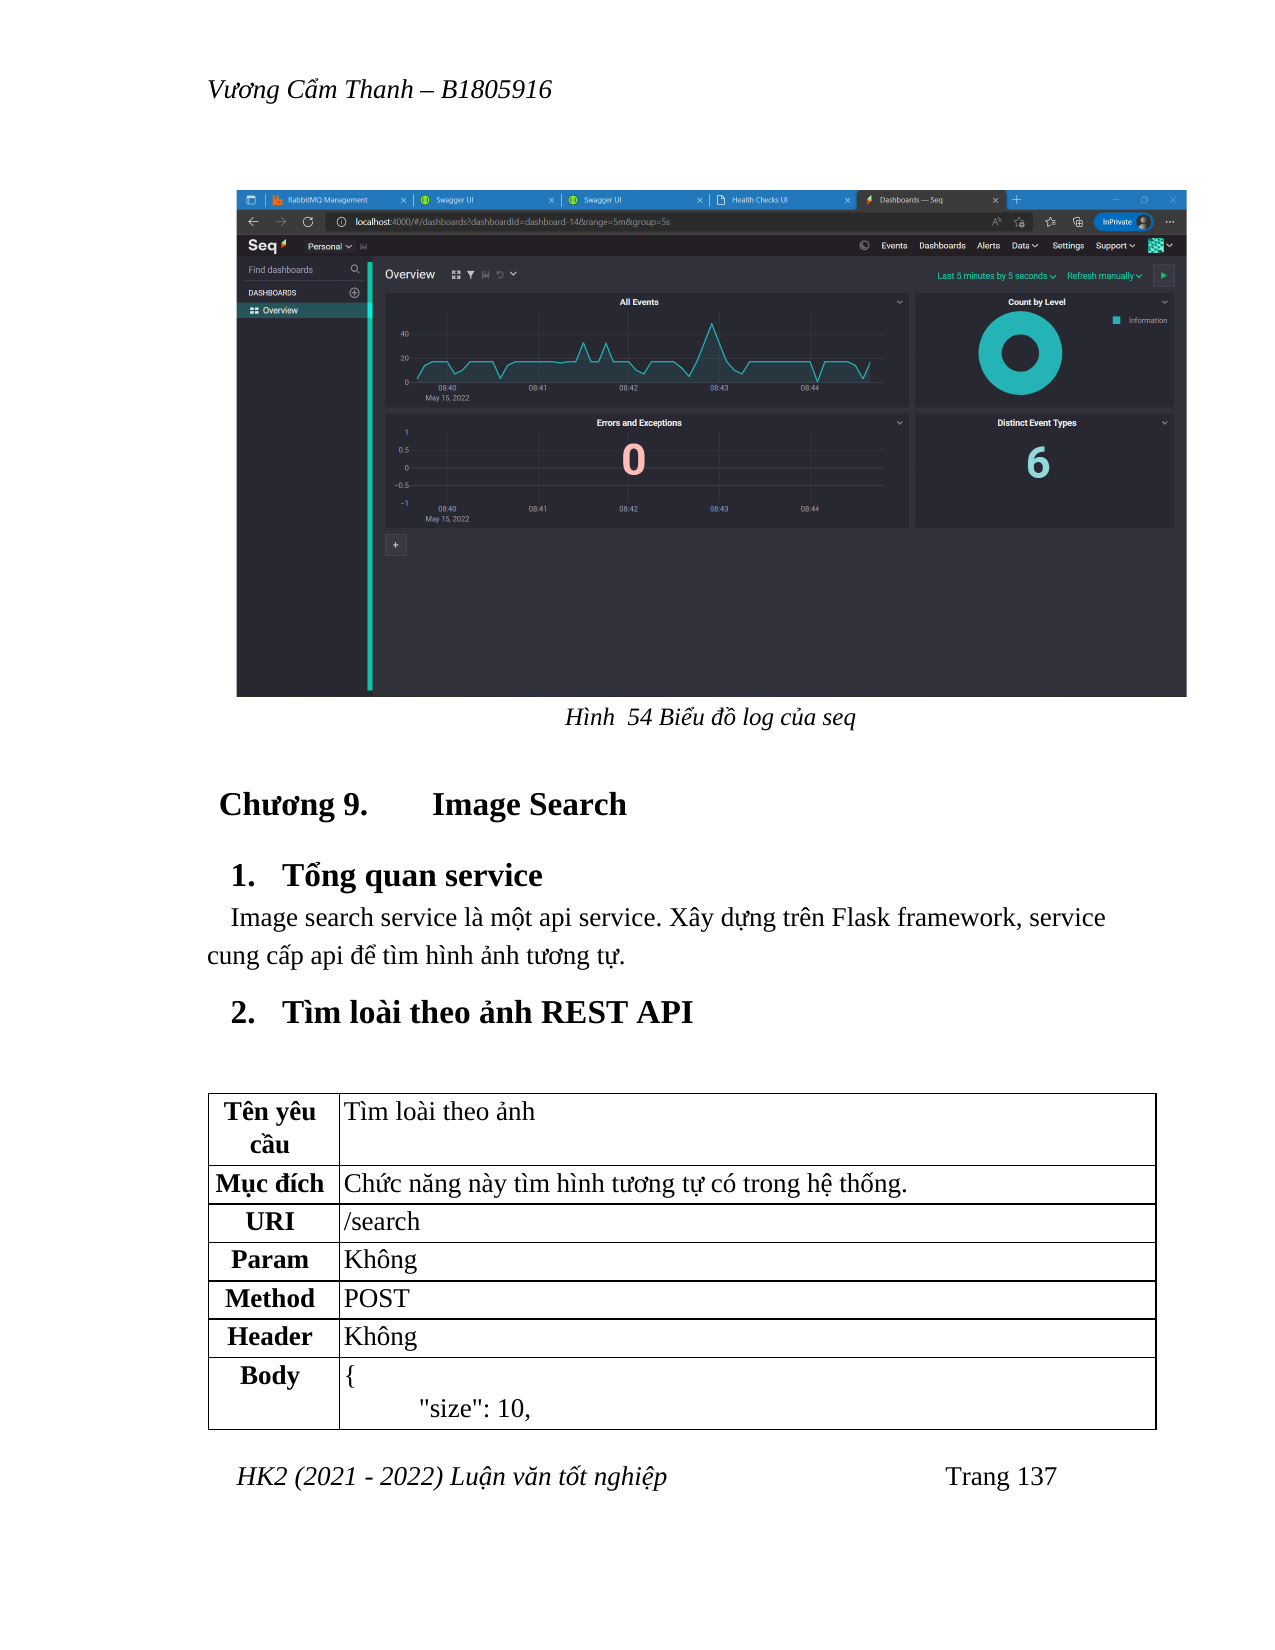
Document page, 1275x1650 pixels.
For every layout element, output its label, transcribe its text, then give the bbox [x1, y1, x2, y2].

table_cell Mục đích [209, 1166, 339, 1203]
table_cell /search [340, 1205, 1155, 1241]
table_cell Param [209, 1243, 339, 1280]
table_cell Không [340, 1243, 1155, 1280]
picture [236, 190, 1187, 697]
table_header Tên yêu cầu [209, 1094, 339, 1164]
table_cell POST [340, 1282, 1155, 1318]
table_cell Chức năng này tìm hình tương tự có trong hệ thống. [340, 1166, 1155, 1203]
subtitle Tìm loài theo ảnh REST API [230, 993, 1157, 1031]
text Image search service là một api service. Xây dựng trên Flask framework, service cung cấp api để tìm hình ảnh tương tự. [207, 901, 1157, 970]
table_cell URI [209, 1205, 339, 1241]
table_header Tìm loài theo ảnh [340, 1094, 1155, 1164]
table_cell Body [209, 1358, 339, 1429]
table_cell Header [209, 1320, 339, 1357]
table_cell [340, 1358, 1155, 1429]
table_cell Không [340, 1320, 1155, 1357]
subtitle Tổng quan service [230, 856, 1157, 894]
subtitle Image Search [218, 784, 1157, 823]
table_cell Method [209, 1282, 339, 1318]
